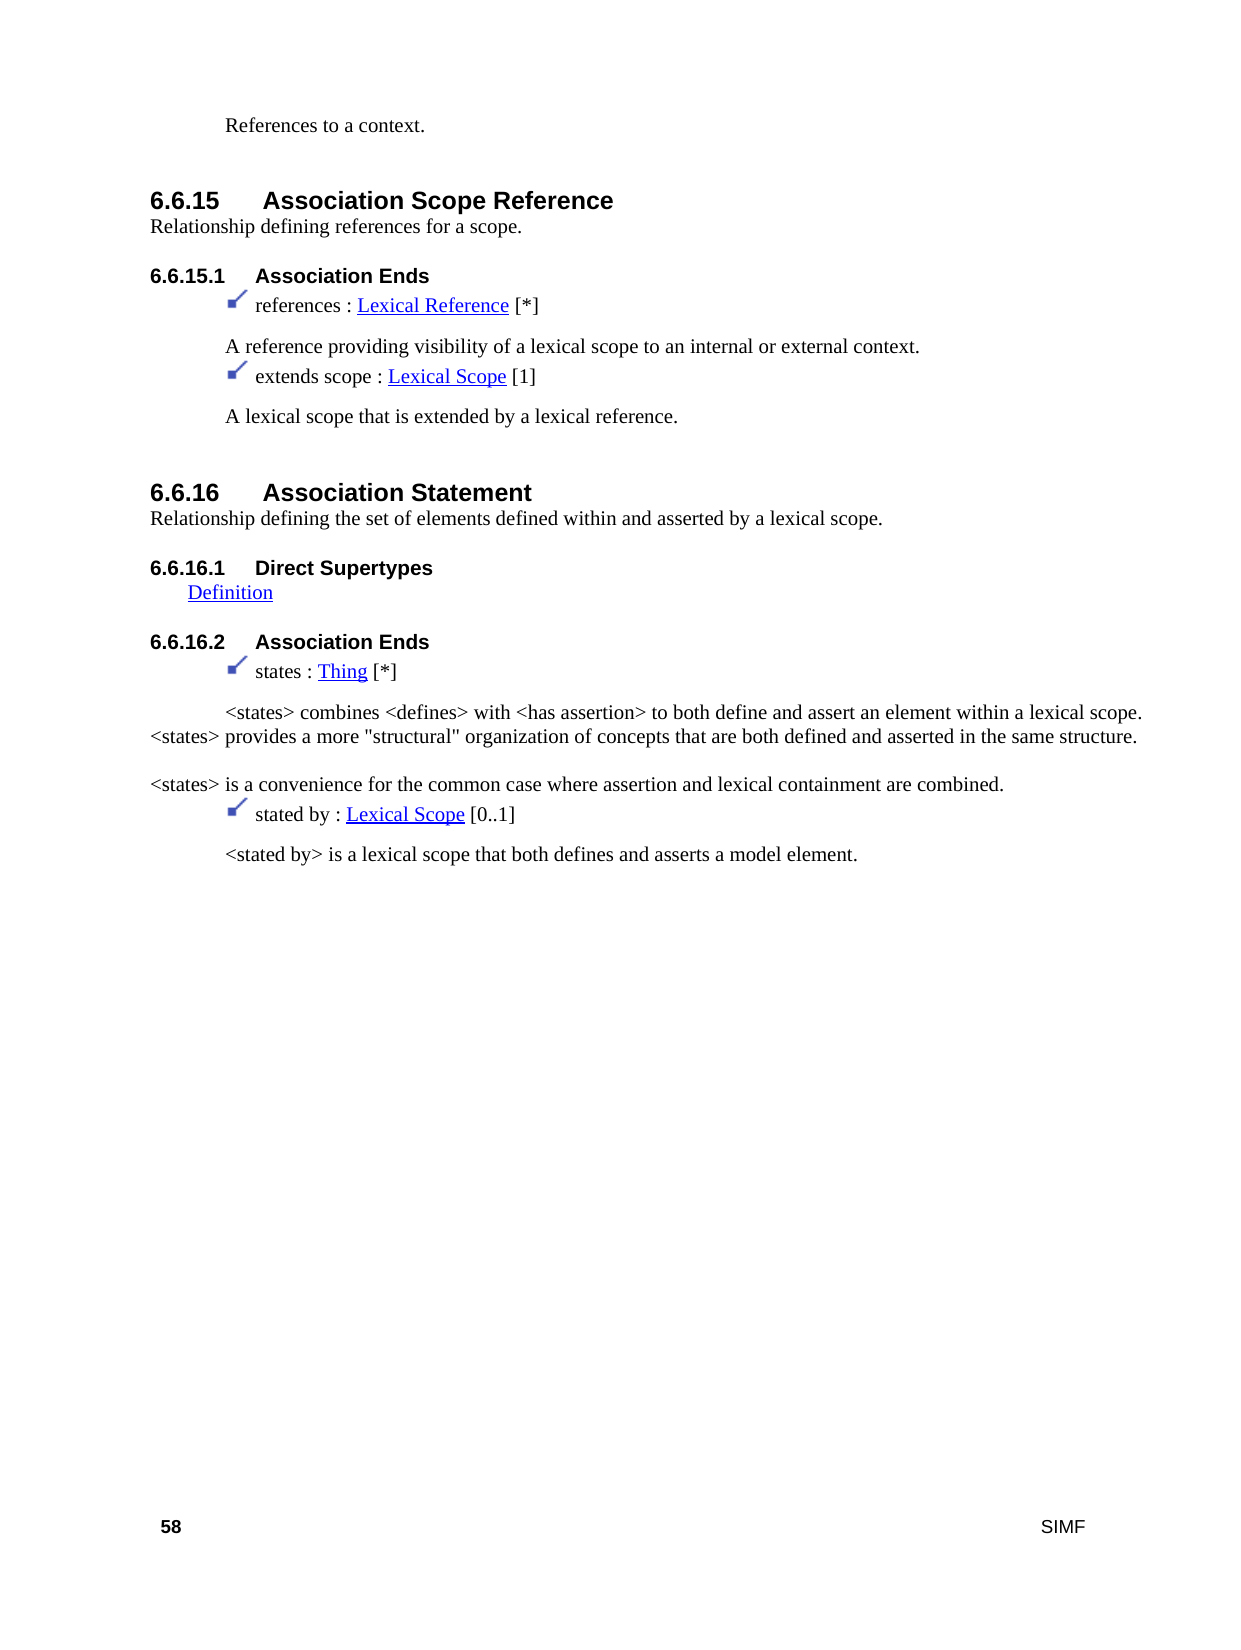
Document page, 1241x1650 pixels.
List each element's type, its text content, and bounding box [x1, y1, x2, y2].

subtitle Association Statement [150, 478, 1165, 506]
text <states> combines <defines> with <has assertion> to both define and assert an element within a lexical scope. <states> provides a more "structural" organization of concepts that are both defined and asserted in the same structure. <states> is a convenience for the common case where assertion and lexical containment are combined. [150, 700, 1165, 796]
text extends scope : Lexical Scope [1] [150, 358, 1165, 388]
subtitle Direct Supertypes [150, 556, 1165, 580]
text Relationship defining the set of elements defined within and asserted by a lexical scope. [150, 506, 1165, 530]
subtitle Association Scope Reference [150, 186, 1165, 214]
text Definition [187, 580, 1165, 604]
text references : Lexical Reference [*] [150, 288, 1165, 317]
text A reference providing visibility of a lexical scope to an internal or external context. [150, 334, 1165, 358]
subtitle Association Ends [150, 264, 1165, 288]
text A lexical scope that is extended by a lexical reference. [150, 404, 1165, 428]
text states : Thing [*] [150, 653, 1165, 683]
text References to a context. [150, 112, 1165, 137]
text Relationship defining references for a scope. [150, 214, 1165, 238]
text stated by : Lexical Scope [0..1] [150, 796, 1165, 826]
subtitle Association Ends [150, 629, 1165, 653]
text <stated by> is a lexical scope that both defines and asserts a model element. [150, 842, 1165, 866]
